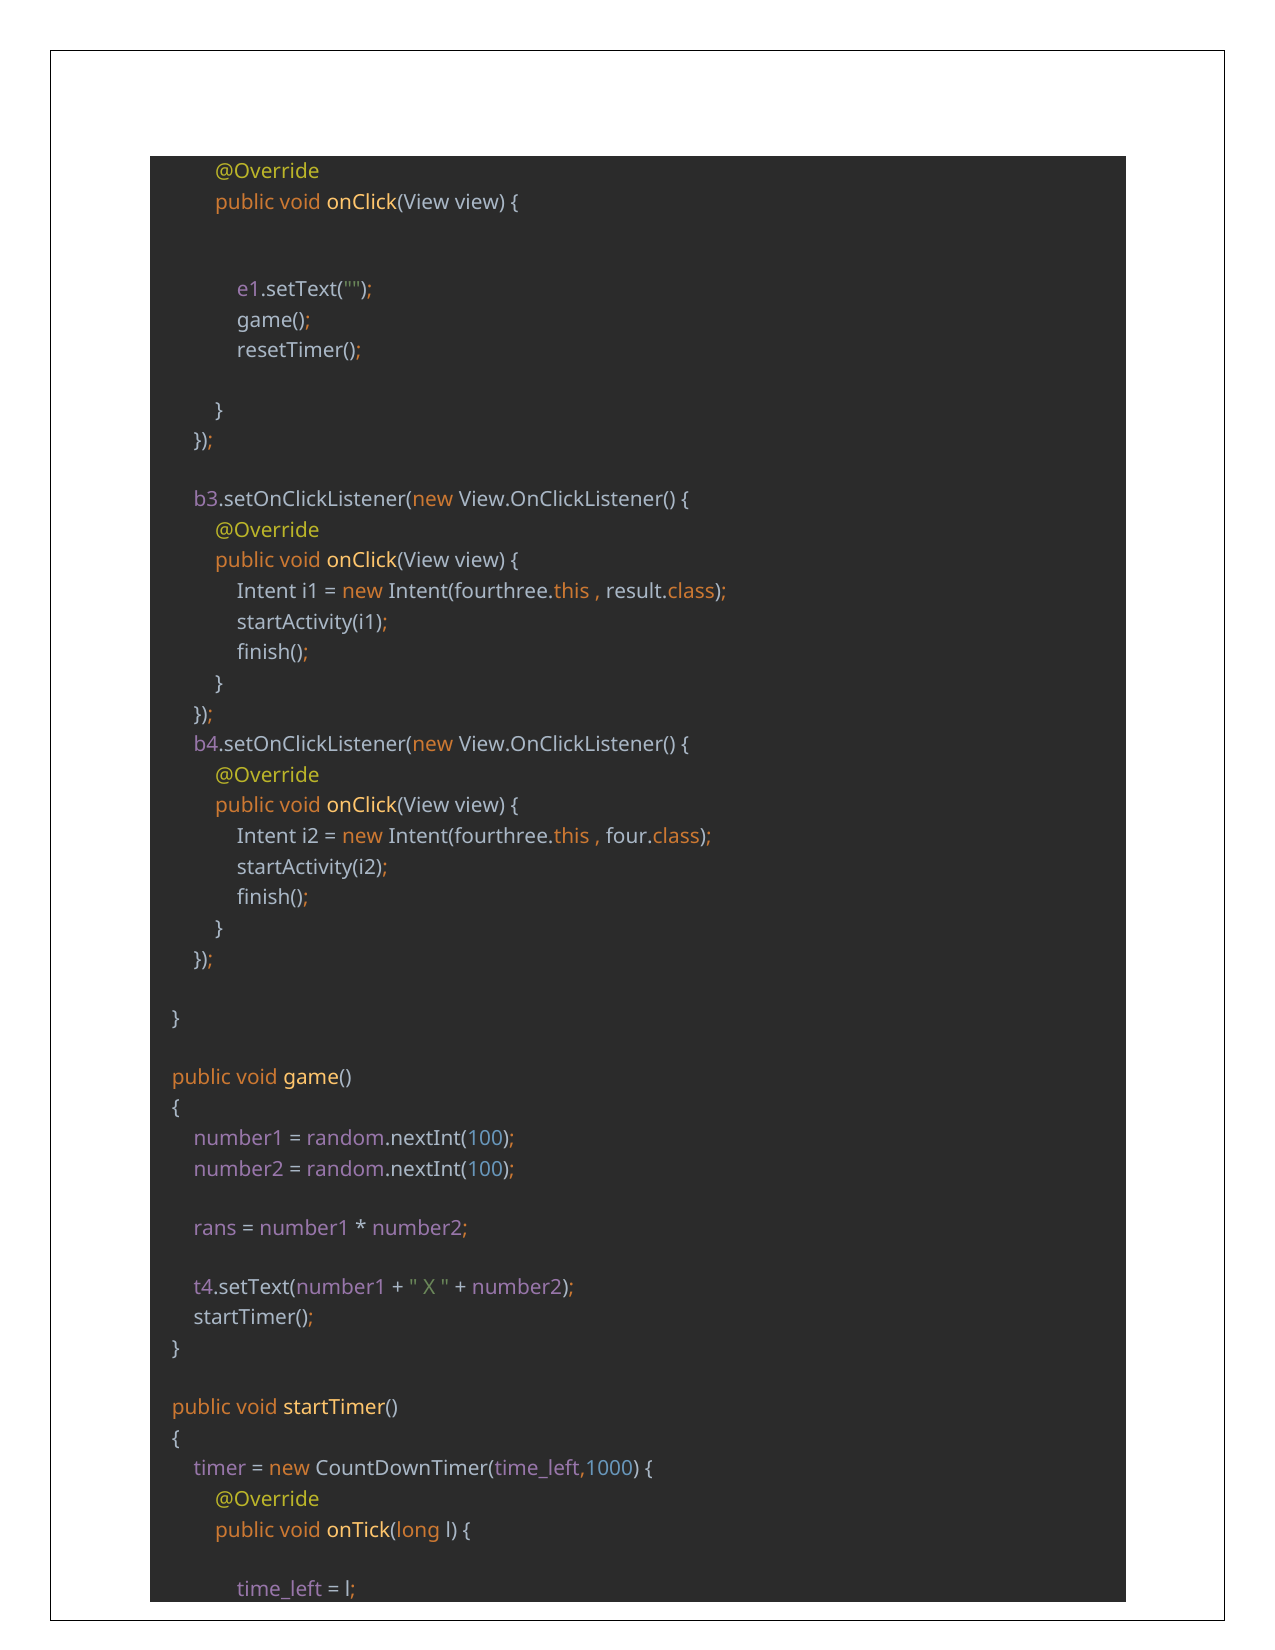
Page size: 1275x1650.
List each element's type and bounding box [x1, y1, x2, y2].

text [150, 156, 1126, 1602]
